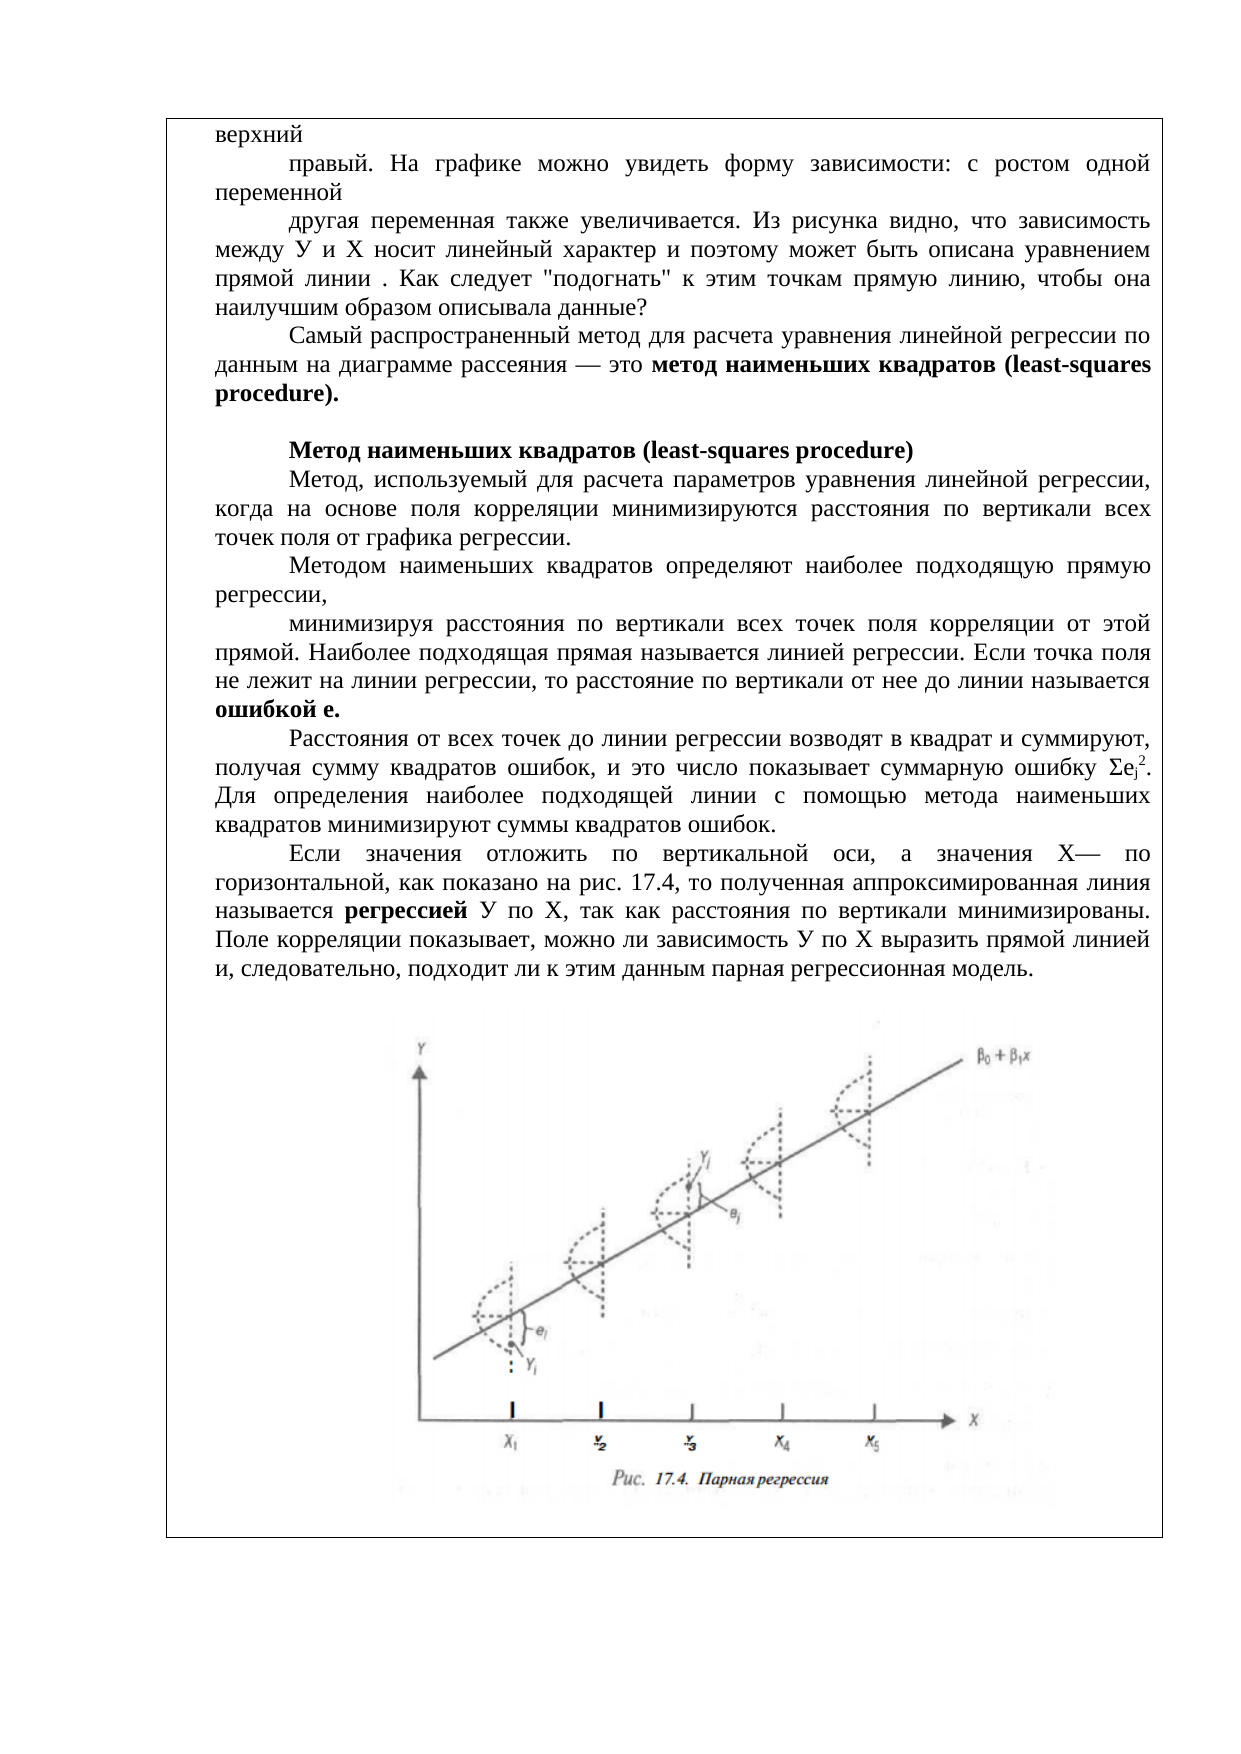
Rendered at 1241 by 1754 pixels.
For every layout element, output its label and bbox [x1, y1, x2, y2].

table_cell [167, 119, 1162, 1537]
picture [385, 1010, 1056, 1509]
